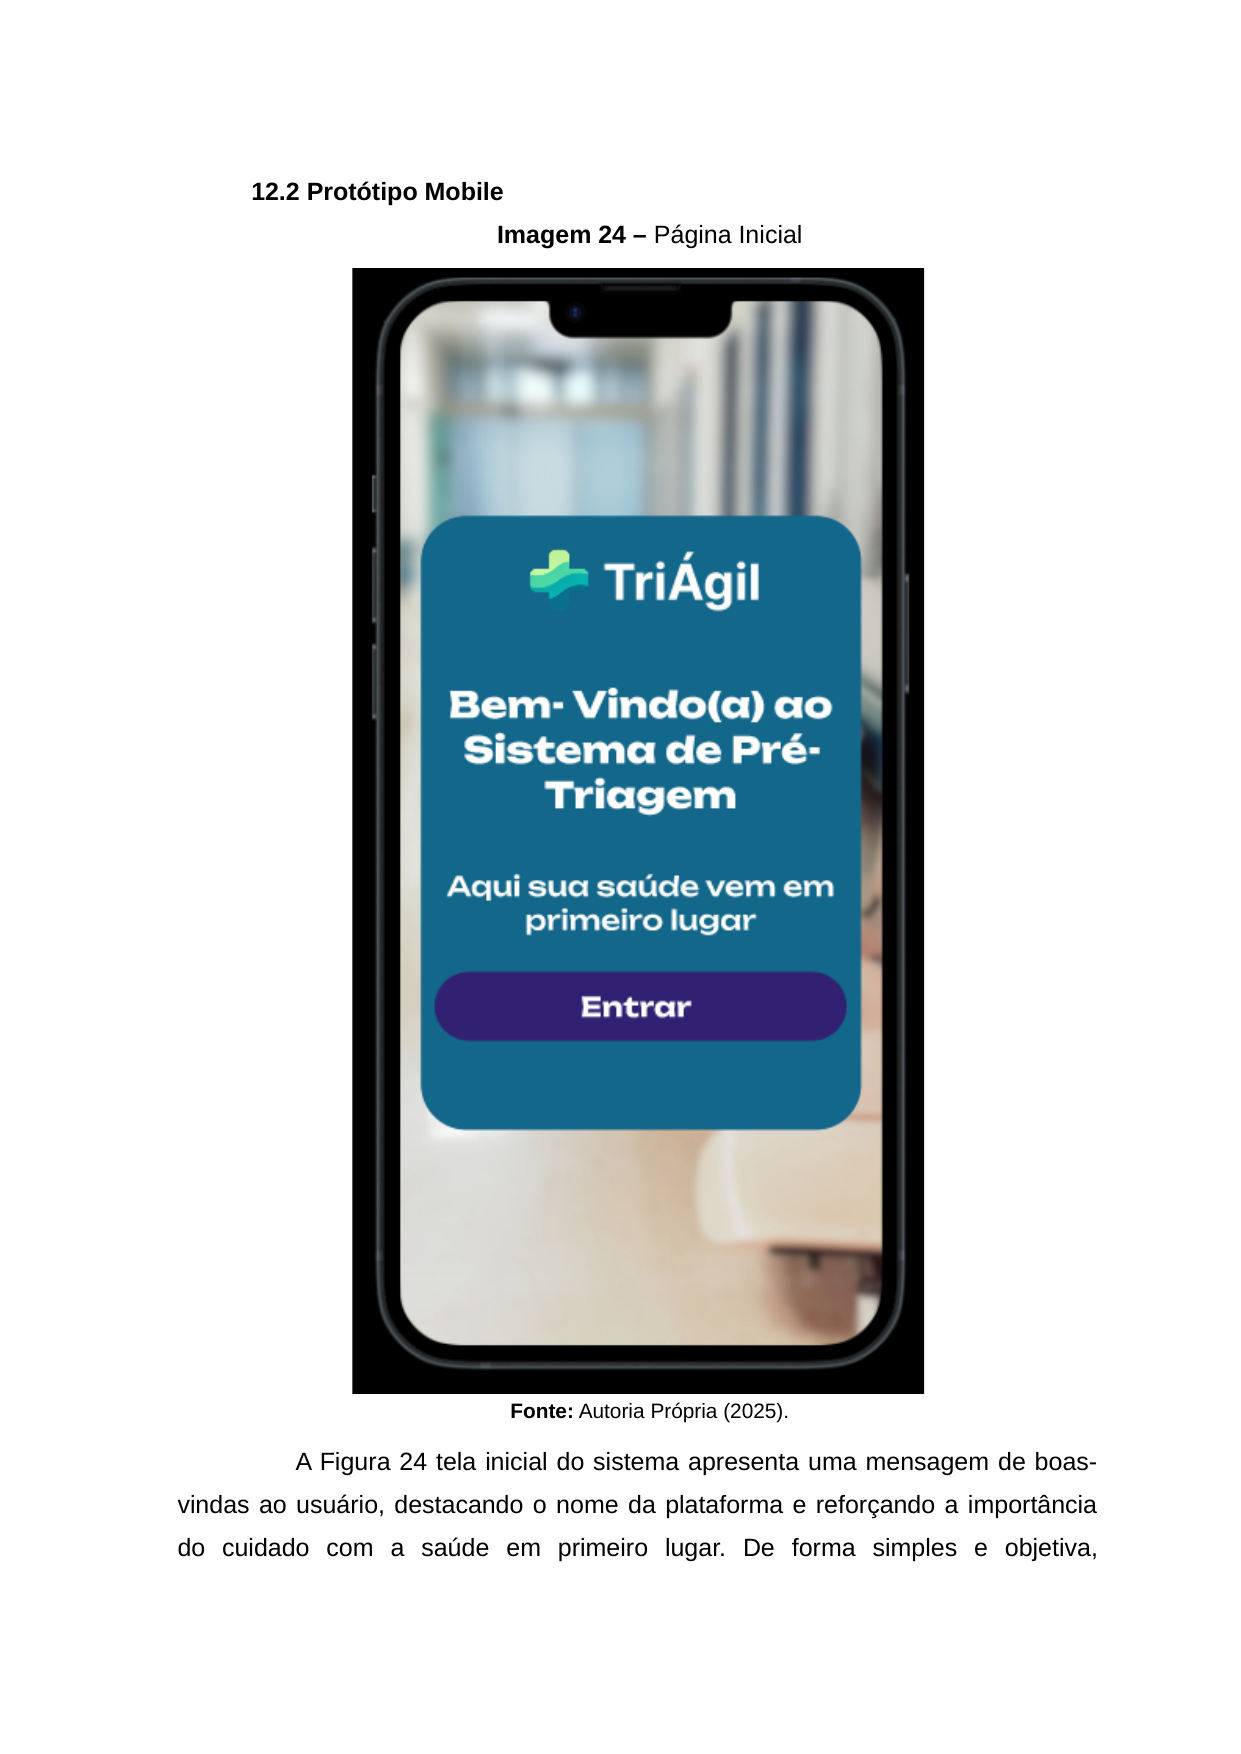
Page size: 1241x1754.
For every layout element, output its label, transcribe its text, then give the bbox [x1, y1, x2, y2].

text Fonte: Autoria Própria (2025). [177, 1399, 1122, 1423]
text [177, 1447, 1099, 1562]
subtitle 12.2 Protótipo Mobile [251, 177, 1122, 206]
picture [352, 268, 925, 1394]
text Imagem 24 – Página Inicial [177, 220, 1122, 249]
